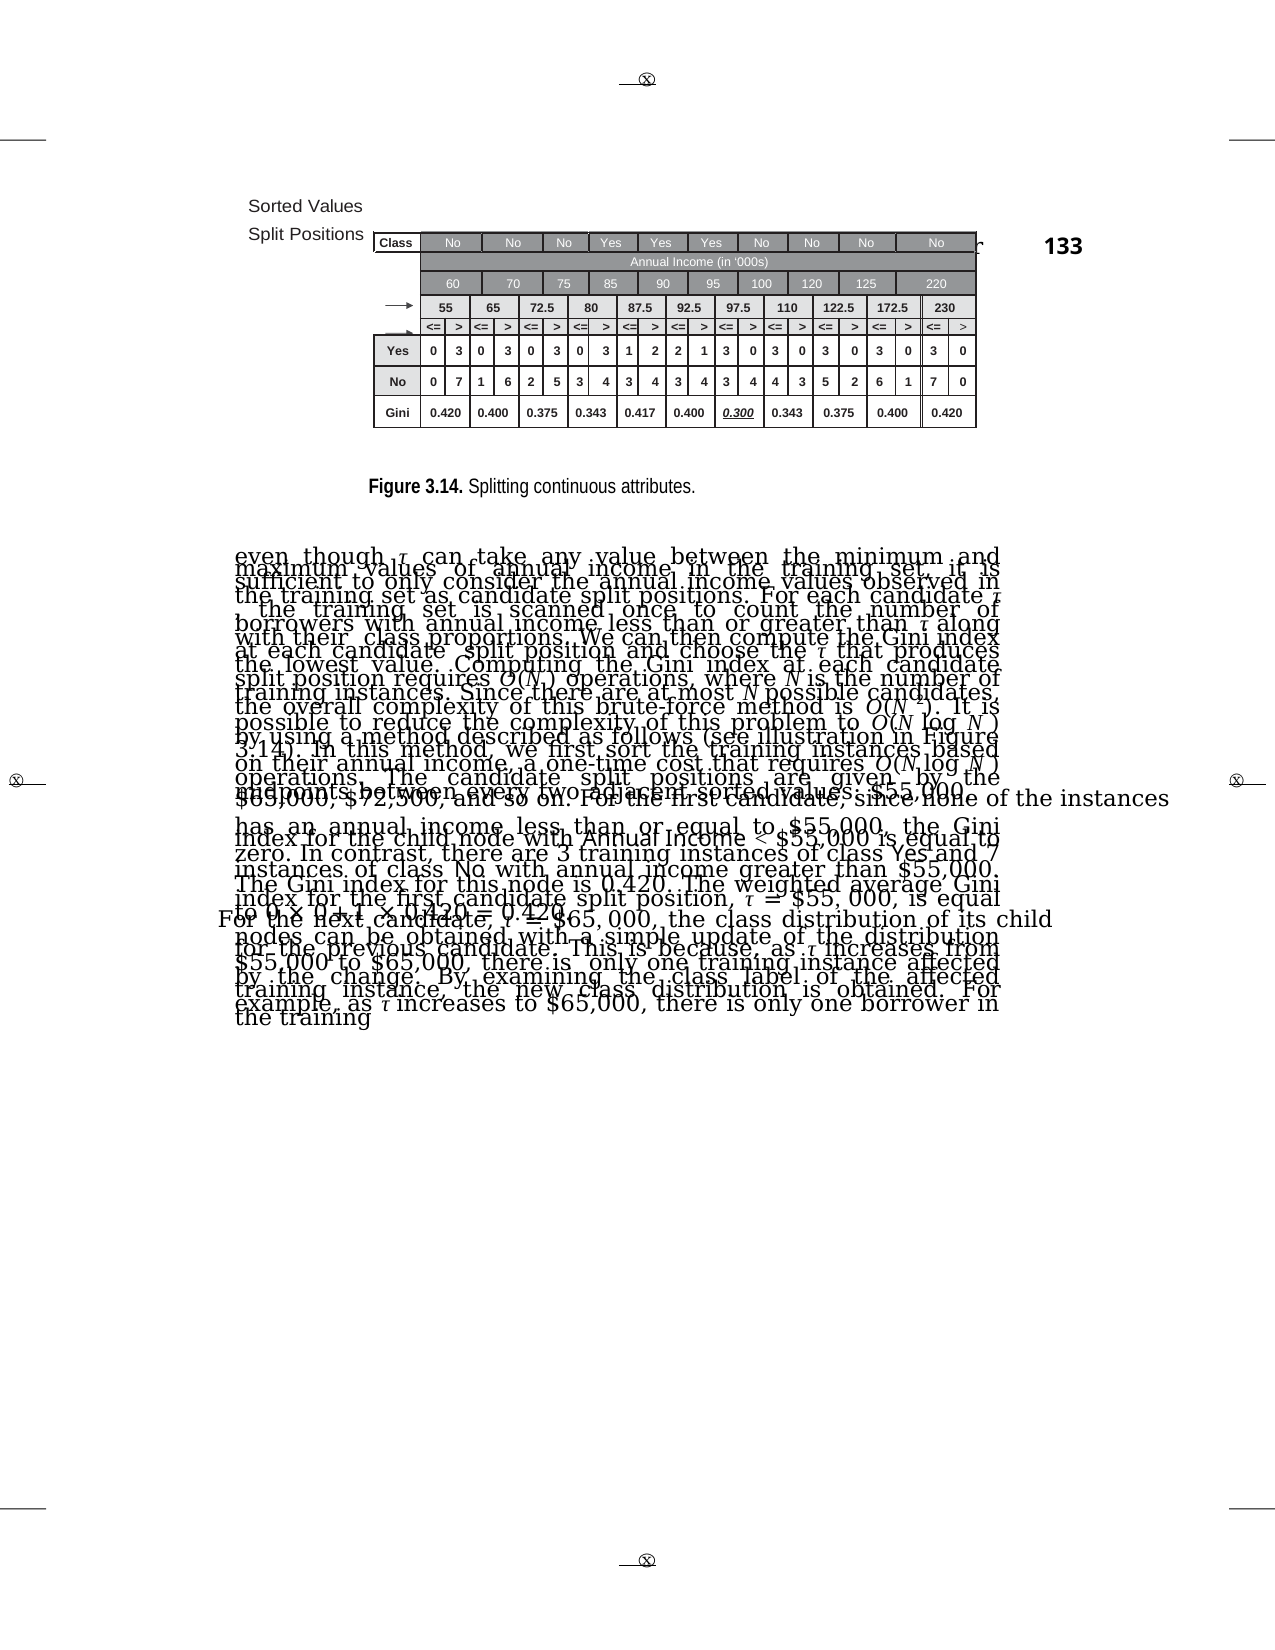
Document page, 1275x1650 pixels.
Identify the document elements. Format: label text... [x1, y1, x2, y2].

text Sorted Values [0, 196, 363, 217]
text even though τ can take any value between the minimum and maximum values of annual income in the training set, it is suﬃcient to only consider the annual income values observed in the training set as candidate split positions. For each candidate τ , the training set is scanned once to count the number of borrowers with annual income less than or greater than τ along with their class proportions. We can then compute the Gini index at each candidate split position and choose the τ that produces the lowest value. Computing the Gini index at each candidate split position requires O(N ) operations, where N is the number of training instances. Since there are at most N possible candidates, the overall complexity of this brute-force method is O(N 2). It is possible to reduce the complexity of this problem to O(N log N ) by using a method described as follows (see illustration in Figure 3.14). In this method, we ﬁrst sort the training instances based on their annual income, a one-time cost that requires O(N log N ) operations. The candidate split positions are given by the midpoints between every two adjacent sorted values: $55,000, [234, 553, 1001, 804]
text has an annual income less than or equal to $55,000, the Gini index for the child node with Annual Income < $55,000 is equal to zero. In contrast, there are 3 training instances of class Yes and 7 instances of class No with annual income greater than $55,000. The Gini index for this node is 0.420. The weighted average Gini index for the ﬁrst candidate split position, τ = $55, 000, is equal to 0 × 0+1 × 0.420 = 0.420. [234, 823, 1001, 926]
text nodes can be obtained with a simple update of the distribution for the previous candidate. This is because, as τ increases from $55,000 to $65,000, there is only one training instance aﬀected by the change. By examining the class label of the aﬀected training instance, the new class distribution is obtained. For example, as τ increases to $65,000, there is only one borrower in the training [234, 934, 1001, 1030]
text Split Positions [0, 224, 364, 244]
text Figure 3.14. Splitting continuous attributes. [368, 474, 1275, 498]
text 3.3 Decision Tree Classiﬁer 133 [646, 176, 1275, 274]
